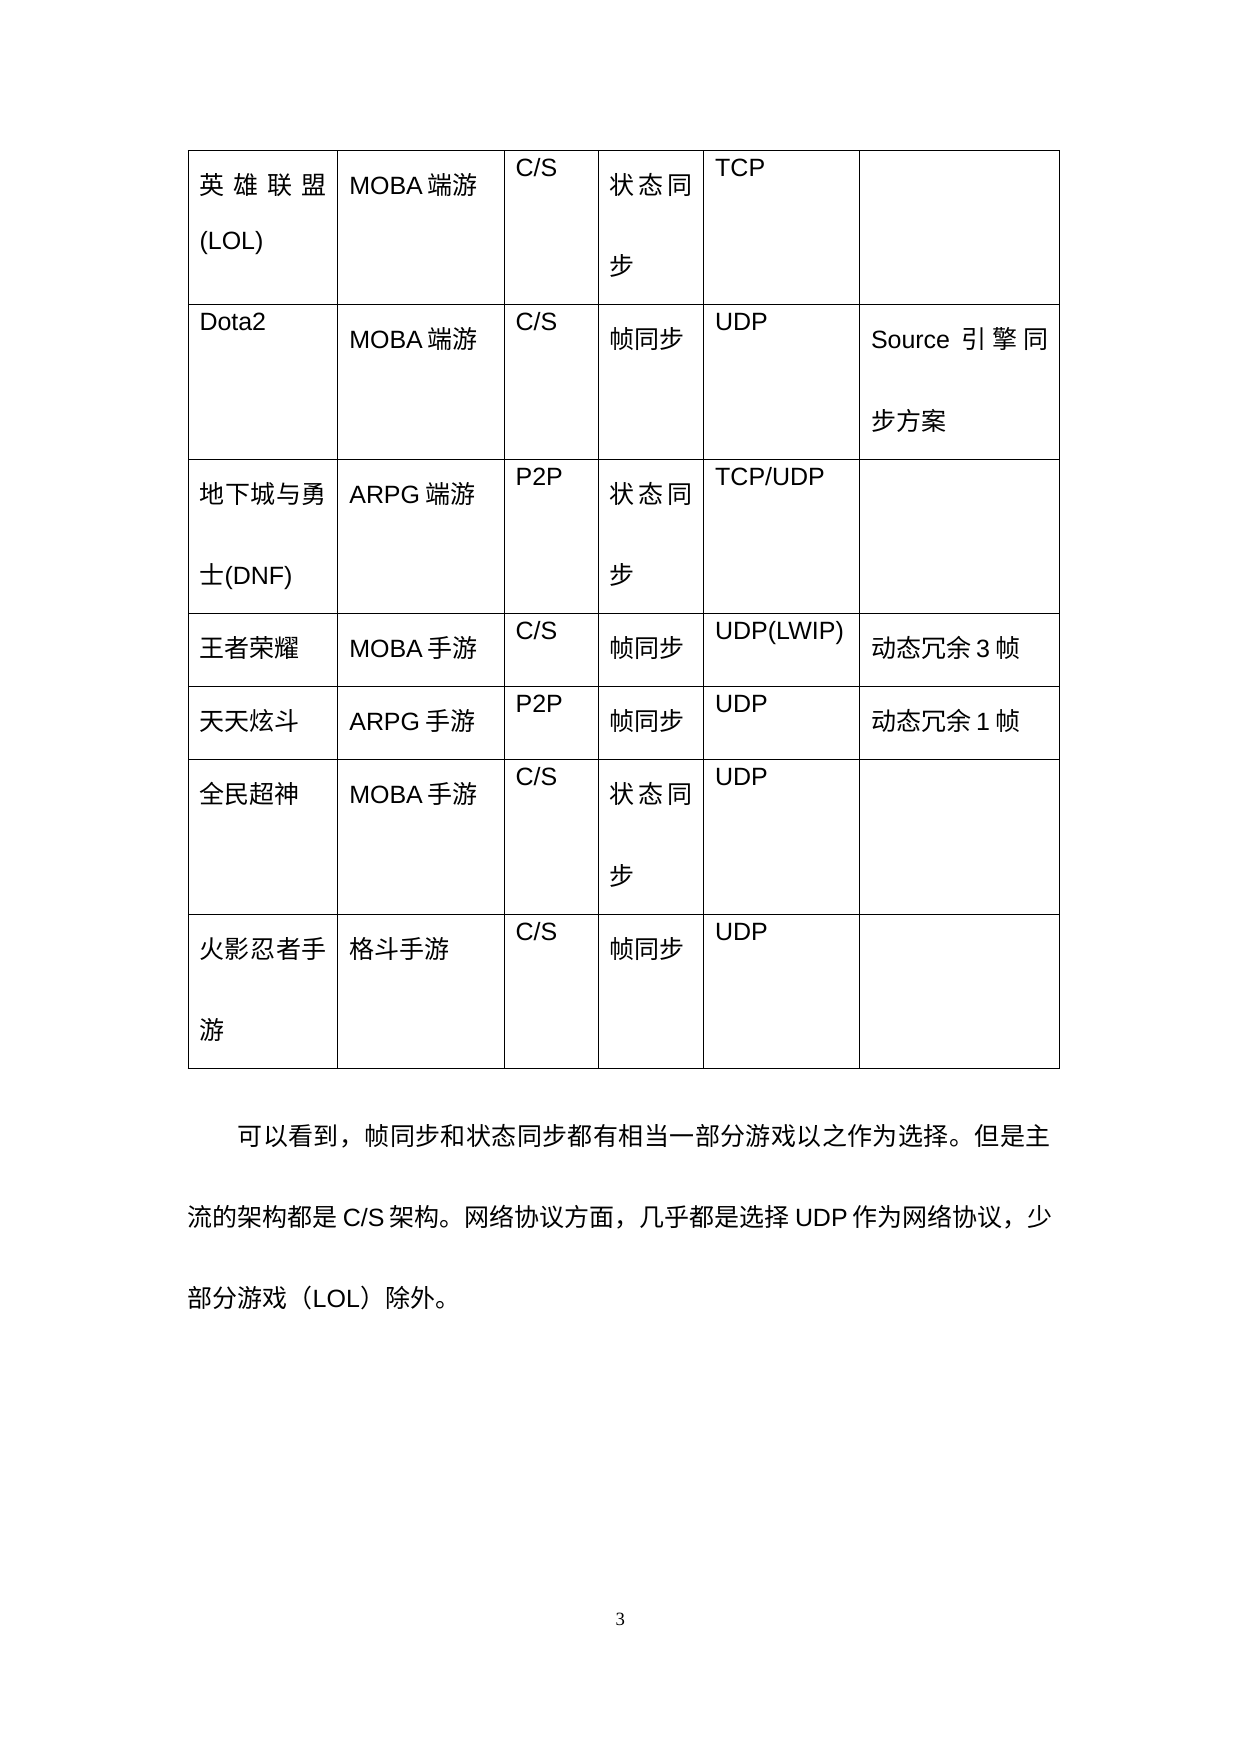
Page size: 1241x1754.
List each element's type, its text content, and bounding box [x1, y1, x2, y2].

table_cell 英雄联盟(LOL) [189, 151, 337, 304]
table_cell C/S [505, 151, 598, 304]
table_cell 格斗手游 [338, 915, 504, 1068]
table_cell P2P [505, 687, 598, 759]
table_cell 天天炫斗 [189, 687, 337, 759]
table_cell [860, 460, 1059, 613]
table_cell TCP [704, 151, 859, 304]
table_cell UDP(LWIP) [704, 614, 859, 686]
table_cell MOBA端游 [338, 151, 504, 304]
table_cell 帧同步 [599, 614, 703, 686]
table_cell 火影忍者手游 [189, 915, 337, 1068]
table_cell P2P [505, 460, 598, 613]
table_cell MOBA手游 [338, 614, 504, 686]
table_cell UDP [704, 687, 859, 759]
table_cell [860, 915, 1059, 1068]
table_cell UDP [704, 305, 859, 459]
table_cell 状态同步 [599, 760, 703, 914]
table_cell 状态同步 [599, 151, 703, 304]
table_cell 地下城与勇士(DNF) [189, 460, 337, 613]
table_cell 动态冗余3帧 [860, 614, 1059, 686]
table_cell C/S [505, 915, 598, 1068]
table_cell 帧同步 [599, 687, 703, 759]
table_cell UDP [704, 760, 859, 914]
table_cell C/S [505, 305, 598, 459]
table_cell 动态冗余1帧 [860, 687, 1059, 759]
table_cell Dota2 [189, 305, 337, 459]
text 可以看到，帧同步和状态同步都有相当一部分游戏以之作为选择。但是主流的架构都是C/S架构。网络协议方面，几乎都是选择UDP作为网络协议，少部分游戏（LOL）除外。 [187, 1102, 1053, 1329]
table_cell C/S [505, 614, 598, 686]
table_cell MOBA端游 [338, 305, 504, 459]
table_cell Source引擎同步方案 [860, 305, 1059, 459]
table_cell 王者荣耀 [189, 614, 337, 686]
table_cell 状态同步 [599, 460, 703, 613]
table_cell ARPG手游 [338, 687, 504, 759]
table_cell 全民超神 [189, 760, 337, 914]
table_cell 帧同步 [599, 915, 703, 1068]
table_cell C/S [505, 760, 598, 914]
table_cell UDP [704, 915, 859, 1068]
table_cell [860, 151, 1059, 304]
table_cell MOBA手游 [338, 760, 504, 914]
table_cell [860, 760, 1059, 914]
table_cell ARPG端游 [338, 460, 504, 613]
table_cell TCP/UDP [704, 460, 859, 613]
table_cell 帧同步 [599, 305, 703, 459]
